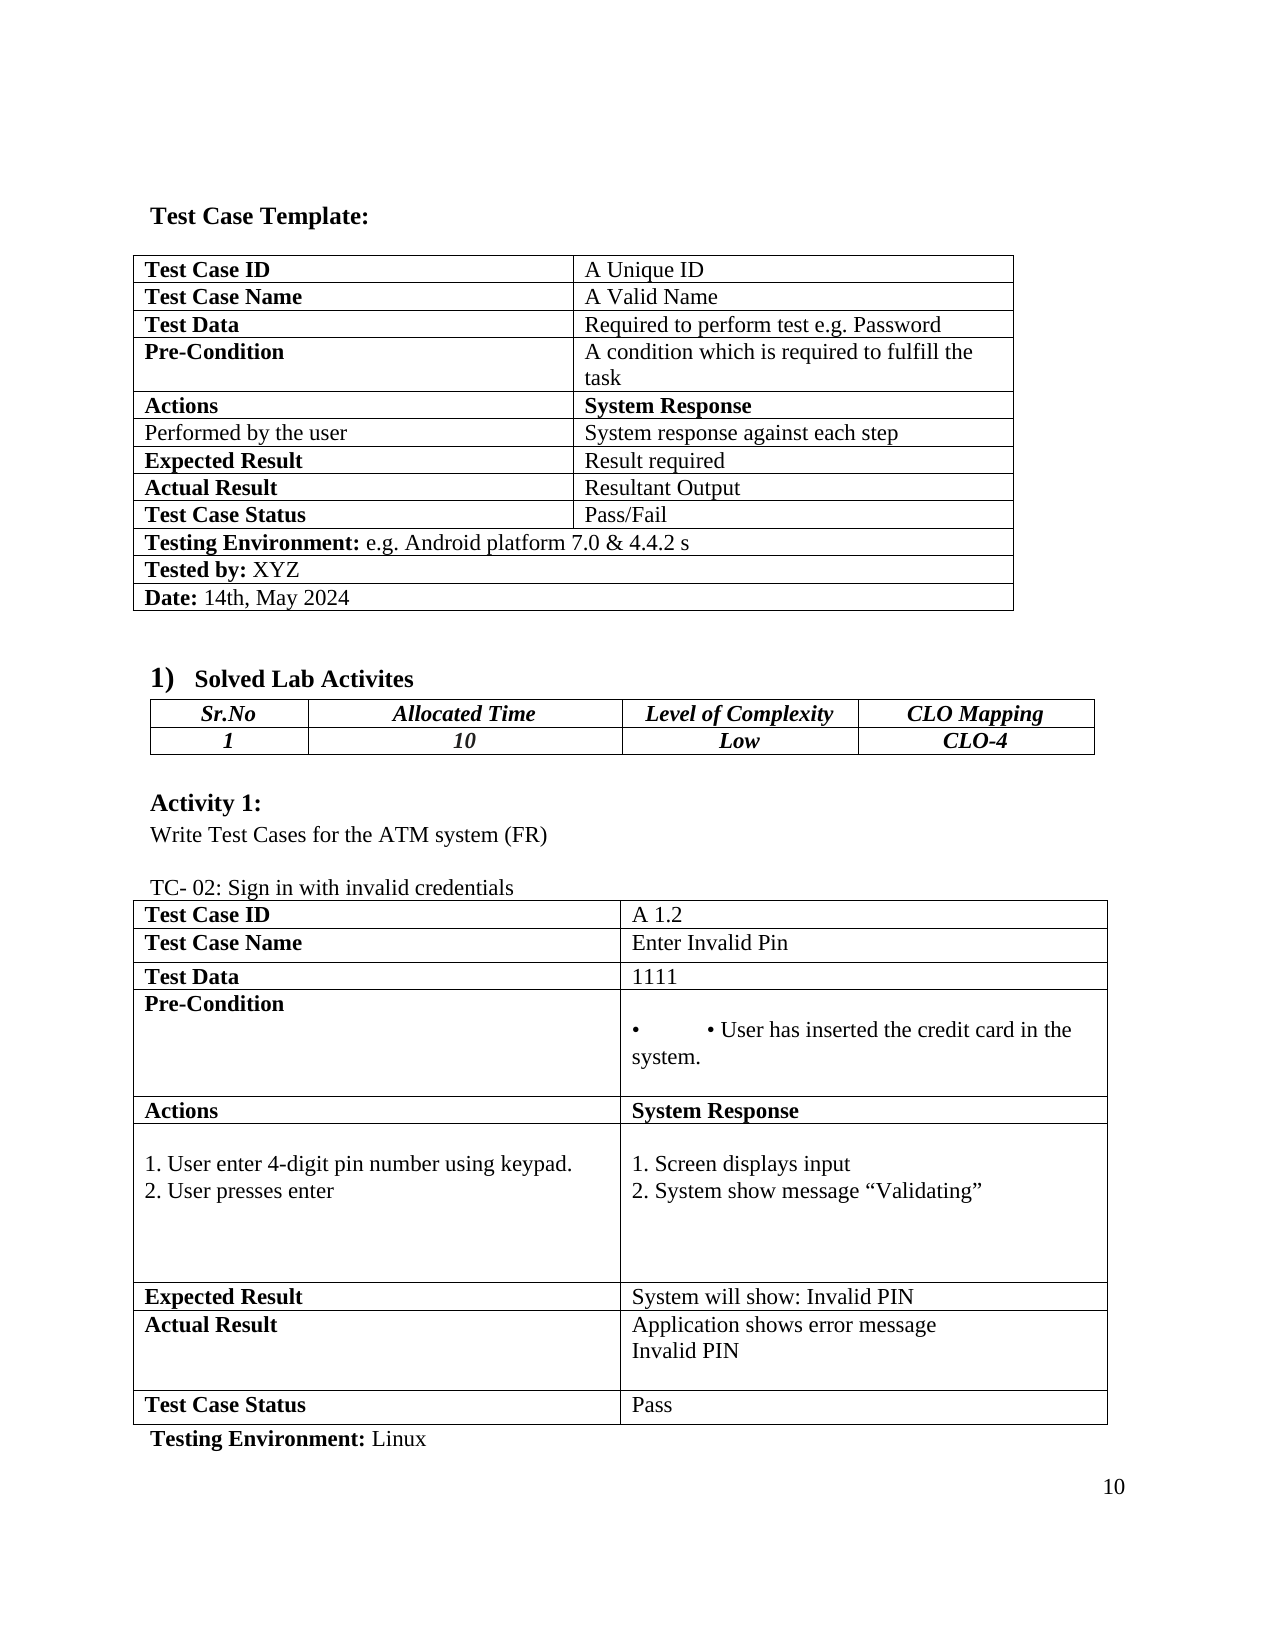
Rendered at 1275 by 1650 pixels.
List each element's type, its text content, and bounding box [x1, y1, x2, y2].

subtitle Activity 1: [150, 788, 1125, 817]
table_header CLO Mapping [859, 700, 1094, 727]
table_cell System Response [621, 1097, 1107, 1123]
table_cell Test Case Status [134, 1391, 620, 1424]
table_cell Test Data [134, 311, 573, 337]
table_header A Unique ID [574, 256, 1013, 282]
table_header Sr.No [151, 700, 308, 727]
table_header A 1.2 [621, 901, 1107, 927]
table_cell Enter Invalid Pin [621, 929, 1107, 962]
table_cell System response against each step [574, 419, 1013, 446]
table_cell Resultant Output [574, 474, 1013, 500]
table_cell Result required [574, 447, 1013, 473]
table_cell Test Case Name [134, 283, 573, 310]
text TC- 02: Sign in with invalid credentials [150, 874, 1125, 900]
table_cell Test Case Status [134, 501, 573, 528]
table_cell System will show: Invalid PIN [621, 1283, 1107, 1309]
text Write Test Cases for the ATM system (FR) [150, 821, 1125, 847]
table_cell 1111 [621, 963, 1107, 989]
table_cell System Response [574, 392, 1013, 418]
table_cell A condition which is required to fulfill the task [574, 338, 1013, 391]
table_cell Required to perform test e.g. Password [574, 311, 1013, 337]
table_cell Pass/Fail [574, 501, 1013, 528]
table_cell 1. Screen displays input 2. System show message “Validating” [621, 1124, 1107, 1282]
table_header Level of Complexity [623, 700, 858, 727]
table_cell Test Case Name [134, 929, 620, 962]
table_cell Actions [134, 1097, 620, 1123]
table_cell Application shows error message Invalid PIN [621, 1311, 1107, 1390]
table_cell Pre-Condition [134, 990, 620, 1096]
text Test Case Template: [150, 201, 1125, 230]
table_cell 1 [151, 728, 308, 754]
table_cell 10 [309, 728, 622, 754]
table_header Test Case ID [134, 901, 620, 927]
table_cell Date: 14th, May 2024 [134, 584, 1013, 610]
table_header Test Case ID [134, 256, 573, 282]
table_header Allocated Time [309, 700, 622, 727]
table_cell Expected Result [134, 1283, 620, 1309]
table_cell Pre-Condition [134, 338, 573, 391]
table_cell Low [623, 728, 858, 754]
table_cell Tested by: XYZ [134, 556, 1013, 583]
table_cell Test Data [134, 963, 620, 989]
table_cell Actions [134, 392, 573, 418]
table_cell Actual Result [134, 474, 573, 500]
table_cell Pass [621, 1391, 1107, 1424]
table_cell • User has inserted the credit card in the system. [621, 990, 1107, 1096]
table_cell Testing Environment: e.g. Android platform 7.0 & 4.4.2 s [134, 529, 1013, 555]
subtitle Solved Lab Activites [150, 661, 1125, 694]
table_cell A Valid Name [574, 283, 1013, 310]
table_cell 1. User enter 4-digit pin number using keypad. 2. User presses enter [134, 1124, 620, 1282]
table_cell Expected Result [134, 447, 573, 473]
table_cell Performed by the user [134, 419, 573, 446]
table_cell Actual Result [134, 1311, 620, 1390]
table_cell CLO-4 [859, 728, 1094, 754]
text Testing Environment: Linux [150, 1425, 1125, 1451]
